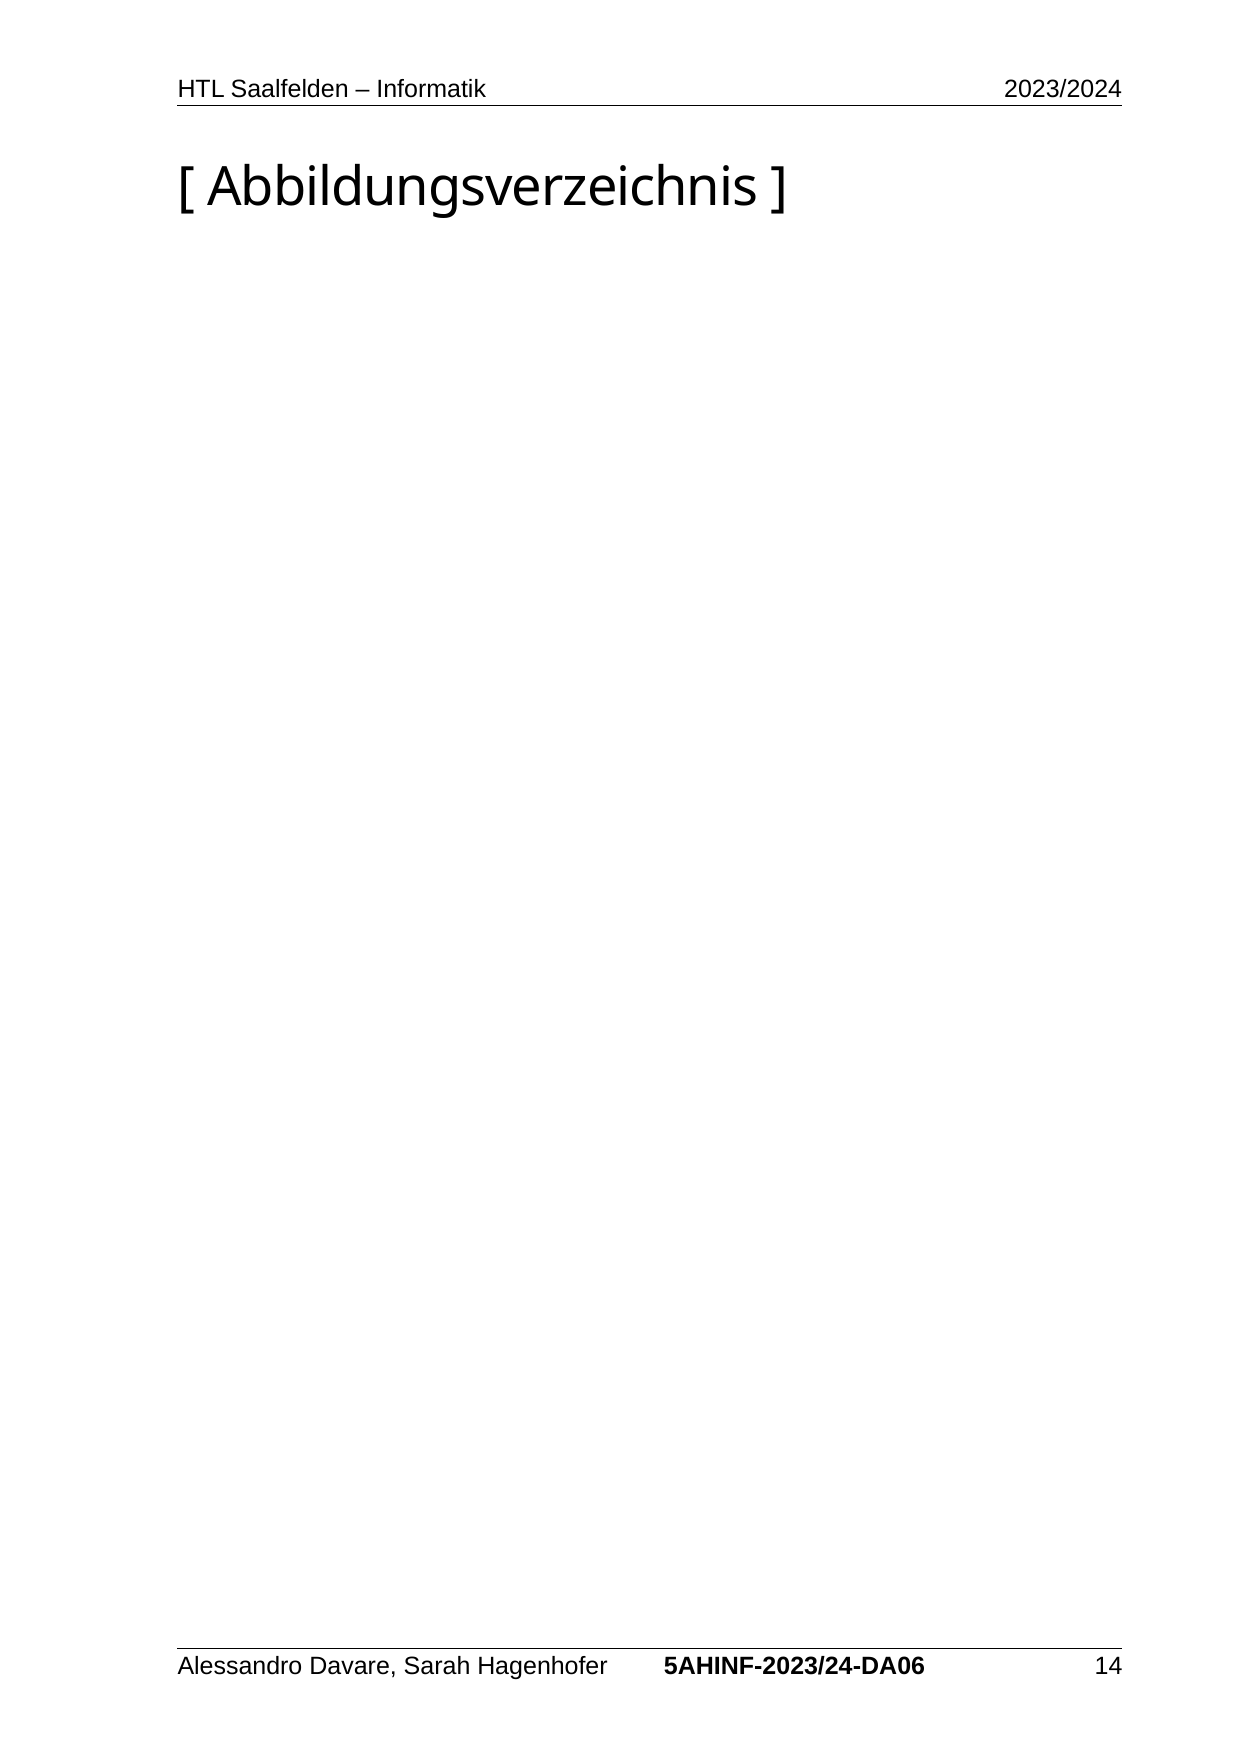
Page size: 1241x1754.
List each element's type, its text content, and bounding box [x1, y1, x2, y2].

title [ Abbildungsverzeichnis ] [177, 148, 1122, 221]
